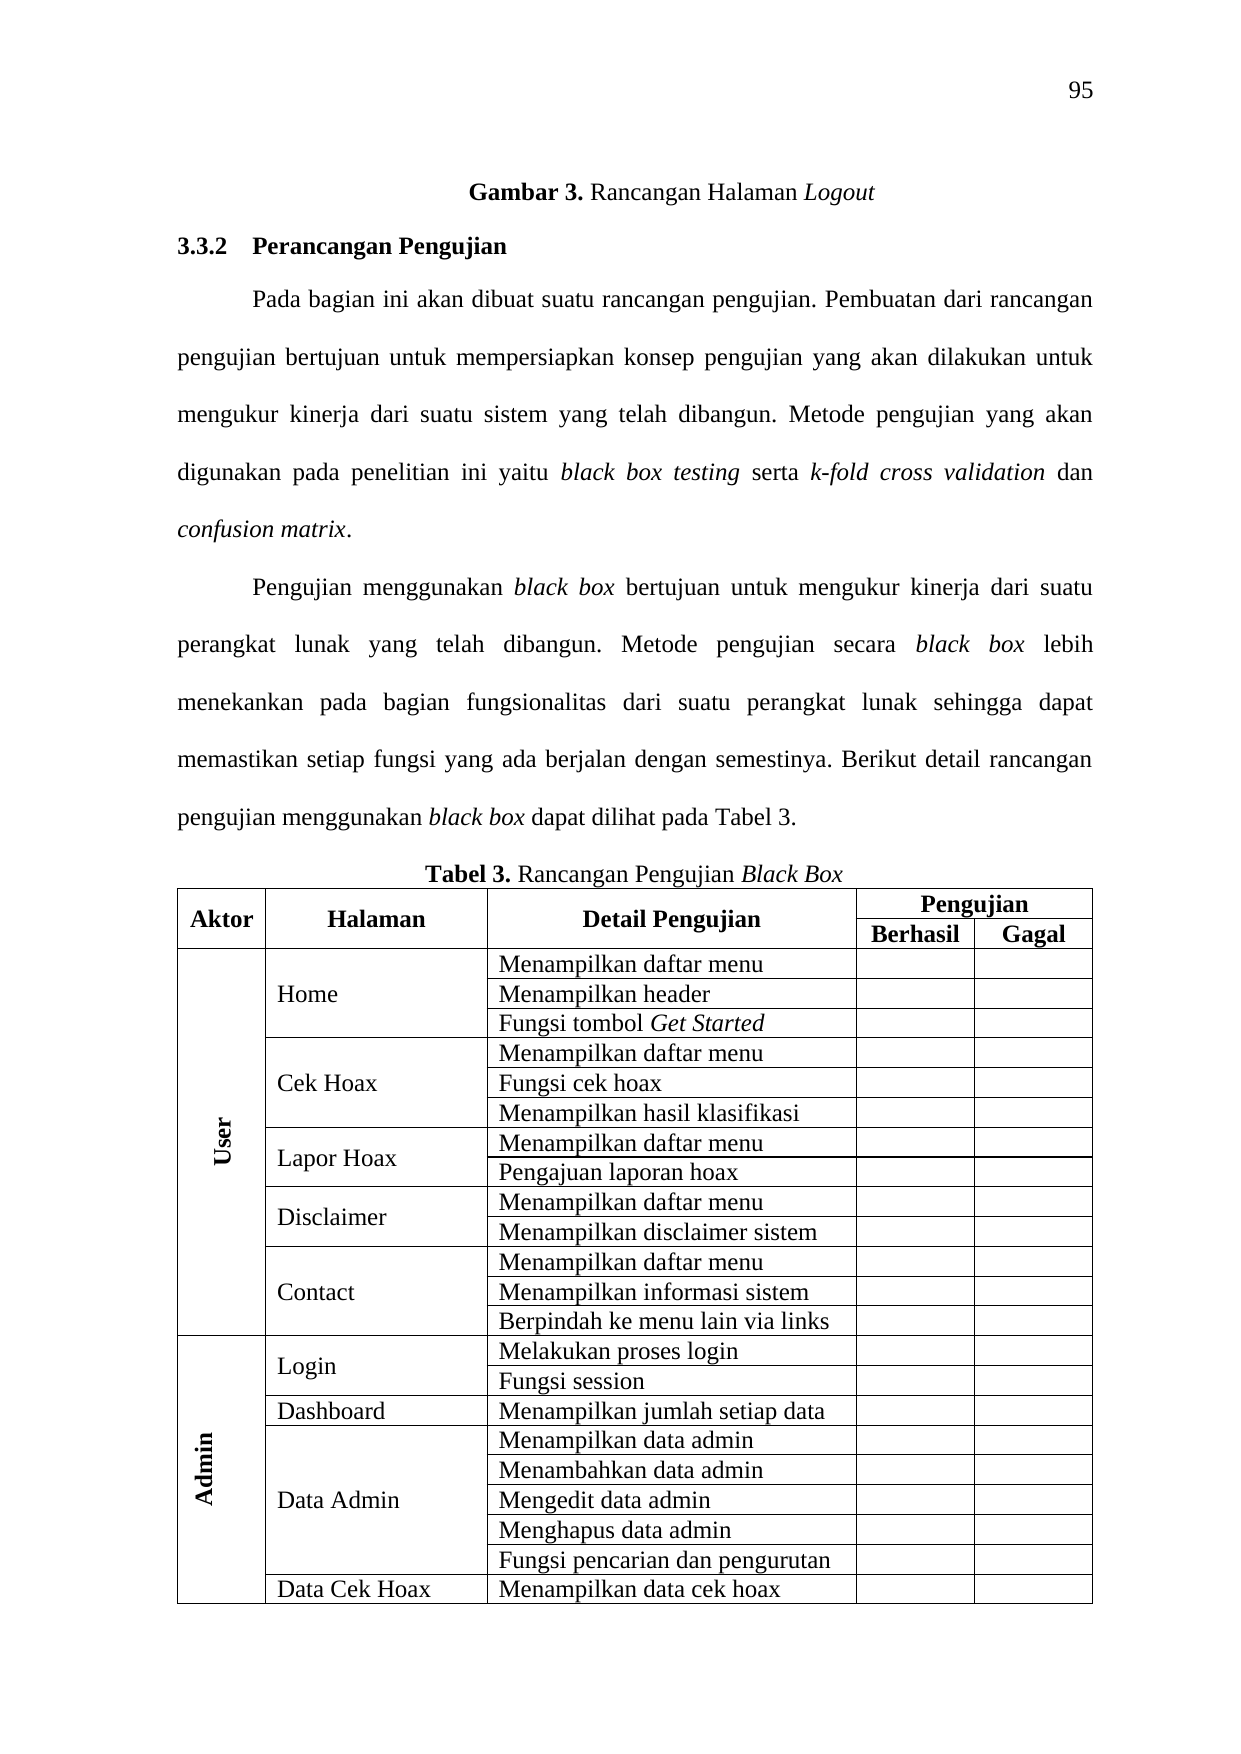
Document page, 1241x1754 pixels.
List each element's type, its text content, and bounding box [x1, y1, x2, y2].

text Pengujian menggunakan black box bertujuan untuk mengukur kinerja dari suatu perangkat lunak yang telah dibangun. Metode pengujian secara black box lebih menekankan pada bagian fungsionalitas dari suatu perangkat lunak sehingga dapat memastikan setiap fungsi yang ada berjalan dengan semestinya. Berikut detail rancangan pengujian menggunakan black box dapat dilihat pada Tabel 3. [177, 572, 1093, 831]
table_cell [975, 1426, 1092, 1454]
table_cell [857, 1336, 974, 1365]
table_cell Berpindah ke menu lain via links [488, 1306, 856, 1335]
table_cell Menampilkan daftar menu [488, 1038, 856, 1067]
table_cell Cek Hoax [266, 1038, 487, 1127]
text Tabel 3. Rancangan Pengujian Black Box [177, 859, 1093, 888]
table_cell Menampilkan hasil klasifikasi [488, 1098, 856, 1127]
text Pada bagian ini akan dibuat suatu rancangan pengujian. Pembuatan dari rancangan pengujian bertujuan untuk mempersiapkan konsep pengujian yang akan dilakukan untuk mengukur kinerja dari suatu sistem yang telah dibangun. Metode pengujian yang akan digunakan pada penelitian ini yaitu black box testing serta k-fold cross validation dan confusion matrix. [177, 284, 1093, 543]
table_cell Menampilkan daftar menu [488, 1128, 856, 1156]
table_cell Data Cek Hoax [266, 1575, 487, 1603]
table_cell [975, 979, 1092, 1007]
table_cell [975, 1187, 1092, 1216]
table_cell [975, 1038, 1092, 1067]
table_cell [857, 1247, 974, 1276]
table_header Aktor [178, 889, 265, 948]
table_cell [857, 1128, 974, 1156]
table_cell [857, 1485, 974, 1514]
table_cell Menampilkan informasi sistem [488, 1277, 856, 1305]
table_cell Melakukan proses login [488, 1336, 856, 1365]
table_cell [857, 1217, 974, 1246]
table_cell [975, 949, 1092, 978]
table_cell [975, 1336, 1092, 1365]
table_cell [857, 979, 974, 1007]
table_cell [857, 1038, 974, 1067]
table_cell Menampilkan daftar menu [488, 1247, 856, 1276]
table_cell Pengajuan laporan hoax [488, 1158, 856, 1186]
table_cell Fungsi session [488, 1366, 856, 1395]
table_cell Login [266, 1336, 487, 1395]
table_cell Mengedit data admin [488, 1485, 856, 1514]
table_cell Menampilkan disclaimer sistem [488, 1217, 856, 1246]
table_cell [975, 1277, 1092, 1305]
table_cell [975, 1545, 1092, 1573]
table_cell Admin [178, 1336, 265, 1603]
table_cell Menampilkan header [488, 979, 856, 1007]
table_cell [975, 1515, 1092, 1544]
table_cell [857, 1187, 974, 1216]
list Gambar 3. Rancangan Halaman Logout [252, 177, 1093, 206]
table_cell [975, 1128, 1092, 1156]
table_cell Menambahkan data admin [488, 1455, 856, 1484]
table_cell Contact [266, 1247, 487, 1335]
table_cell Fungsi tombol Get Started [488, 1009, 856, 1037]
table_cell [857, 1068, 974, 1097]
table_cell User [178, 949, 265, 1335]
table_cell Fungsi cek hoax [488, 1068, 856, 1097]
table_header Detail Pengujian [488, 889, 856, 948]
table_cell [857, 1426, 974, 1454]
table_cell Data Admin [266, 1426, 487, 1573]
table_cell [857, 1366, 974, 1395]
table_cell Menampilkan daftar menu [488, 1187, 856, 1216]
table_cell [975, 1158, 1092, 1186]
table_cell [857, 1515, 974, 1544]
table_cell [975, 1306, 1092, 1335]
table_cell [975, 1009, 1092, 1037]
table_cell [857, 1277, 974, 1305]
table_cell Disclaimer [266, 1187, 487, 1246]
table_cell [975, 1485, 1092, 1514]
table_cell Home [266, 949, 487, 1037]
table_cell [975, 1068, 1092, 1097]
table_cell [857, 949, 974, 978]
table_cell [857, 1396, 974, 1424]
table_cell [857, 1575, 974, 1603]
table_cell [975, 1098, 1092, 1127]
table_cell [975, 1366, 1092, 1395]
table_header Halaman [266, 889, 487, 948]
table_cell Berhasil [857, 919, 974, 948]
table_header Pengujian [857, 889, 1092, 918]
table_cell [857, 1545, 974, 1573]
table_cell [975, 1575, 1092, 1603]
table_cell Menghapus data admin [488, 1515, 856, 1544]
table_cell [857, 1455, 974, 1484]
table_cell Menampilkan data cek hoax [488, 1575, 856, 1603]
table_cell [975, 1247, 1092, 1276]
table_cell [857, 1306, 974, 1335]
table_cell [975, 1217, 1092, 1246]
table_cell Fungsi pencarian dan pengurutan [488, 1545, 856, 1573]
table_cell Menampilkan data admin [488, 1426, 856, 1454]
table_cell [975, 1455, 1092, 1484]
table_cell [857, 1098, 974, 1127]
table_cell Dashboard [266, 1396, 487, 1424]
table_cell [975, 1396, 1092, 1424]
subtitle 3.3.2 Perancangan Pengujian [177, 231, 1093, 259]
table_cell Gagal [975, 919, 1092, 948]
table_cell Menampilkan daftar menu [488, 949, 856, 978]
table_cell [857, 1158, 974, 1186]
table_cell Menampilkan jumlah setiap data [488, 1396, 856, 1424]
table_cell [857, 1009, 974, 1037]
table_cell Lapor Hoax [266, 1128, 487, 1186]
